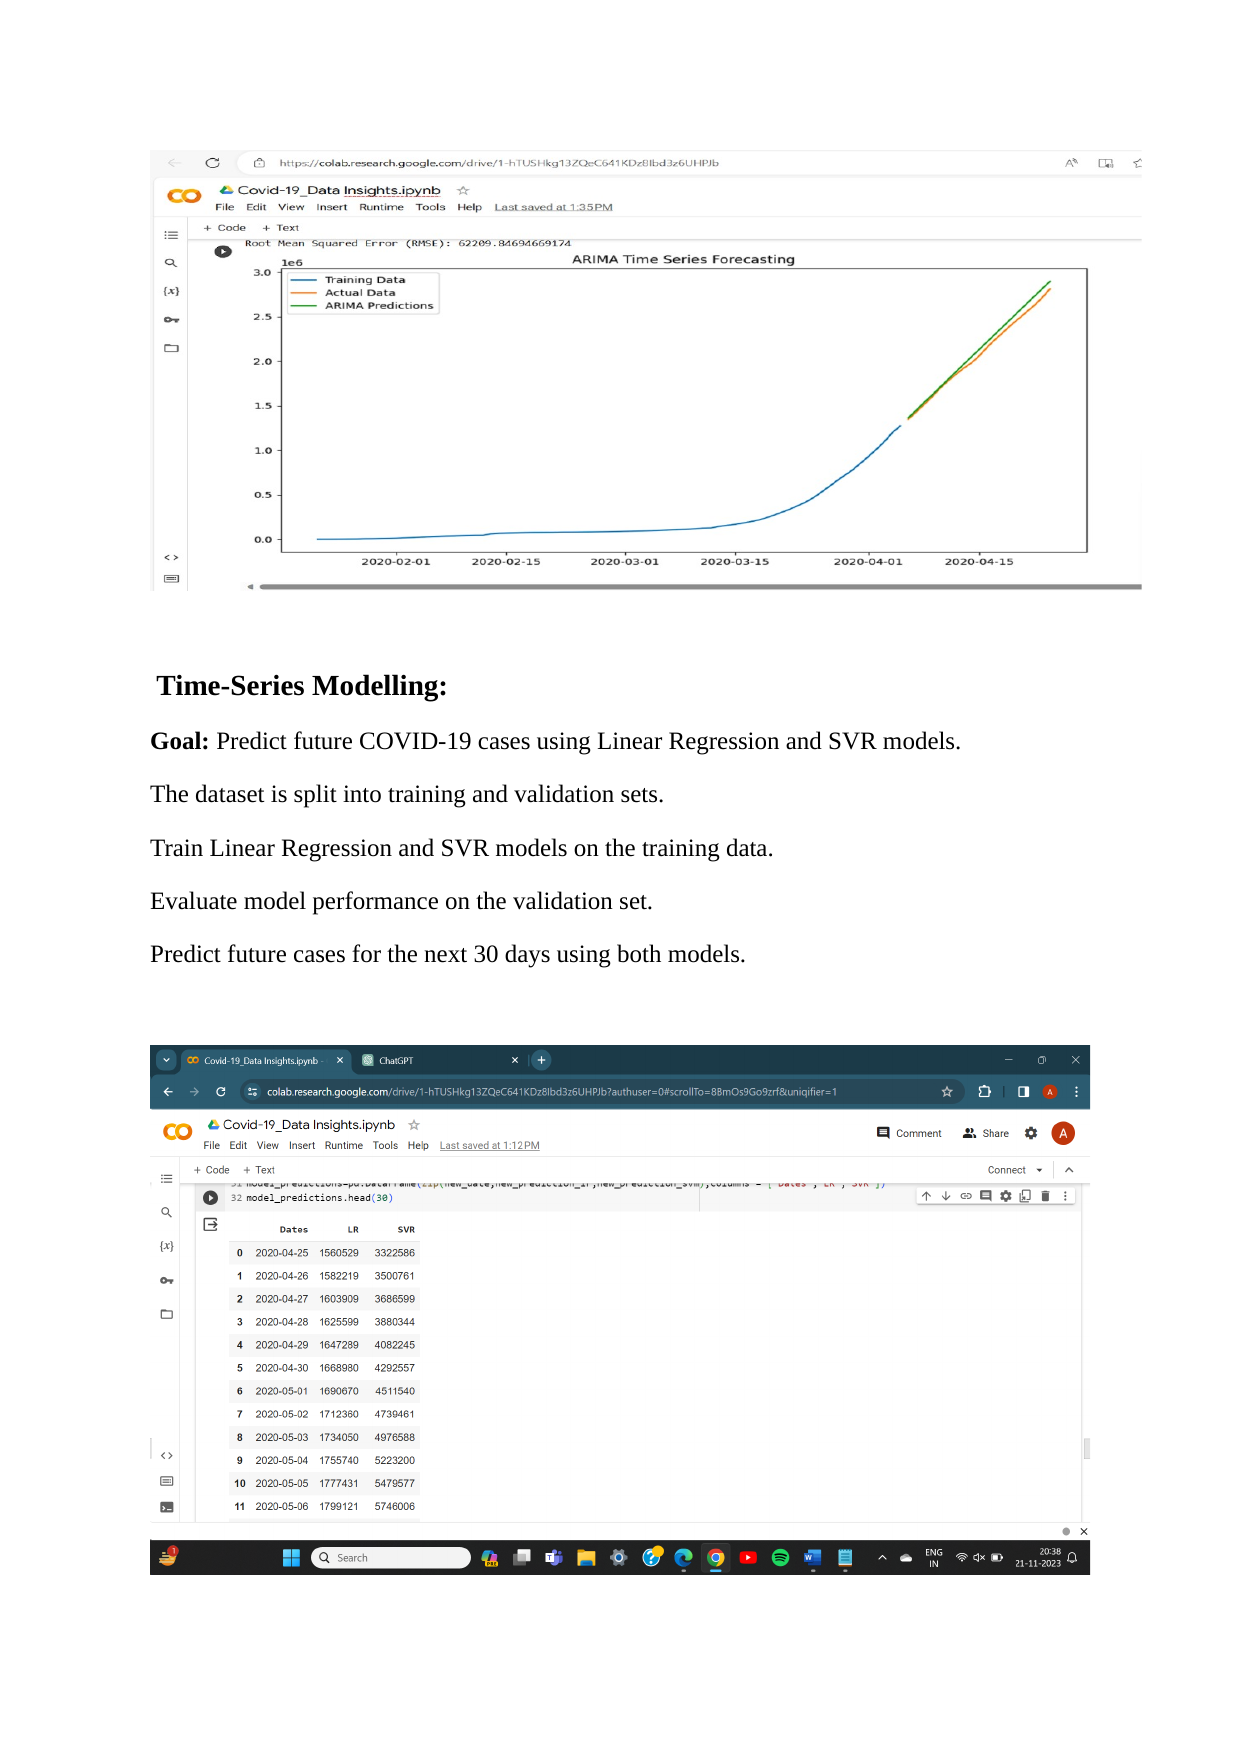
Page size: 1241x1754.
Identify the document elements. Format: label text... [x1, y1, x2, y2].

text Goal: Predict future COVID-19 cases using Linear Regression and SVR models. [150, 726, 1090, 755]
text Predict future cases for the next 30 days using both models. [150, 939, 1090, 968]
text Train Linear Regression and SVR models on the training data. [150, 833, 1090, 862]
text Evaluate model performance on the validation set. [150, 886, 1090, 915]
picture [150, 1045, 1091, 1575]
text Time-Series Modelling: [150, 668, 1090, 702]
picture [150, 150, 1142, 591]
text The dataset is split into training and validation sets. [150, 779, 1090, 808]
